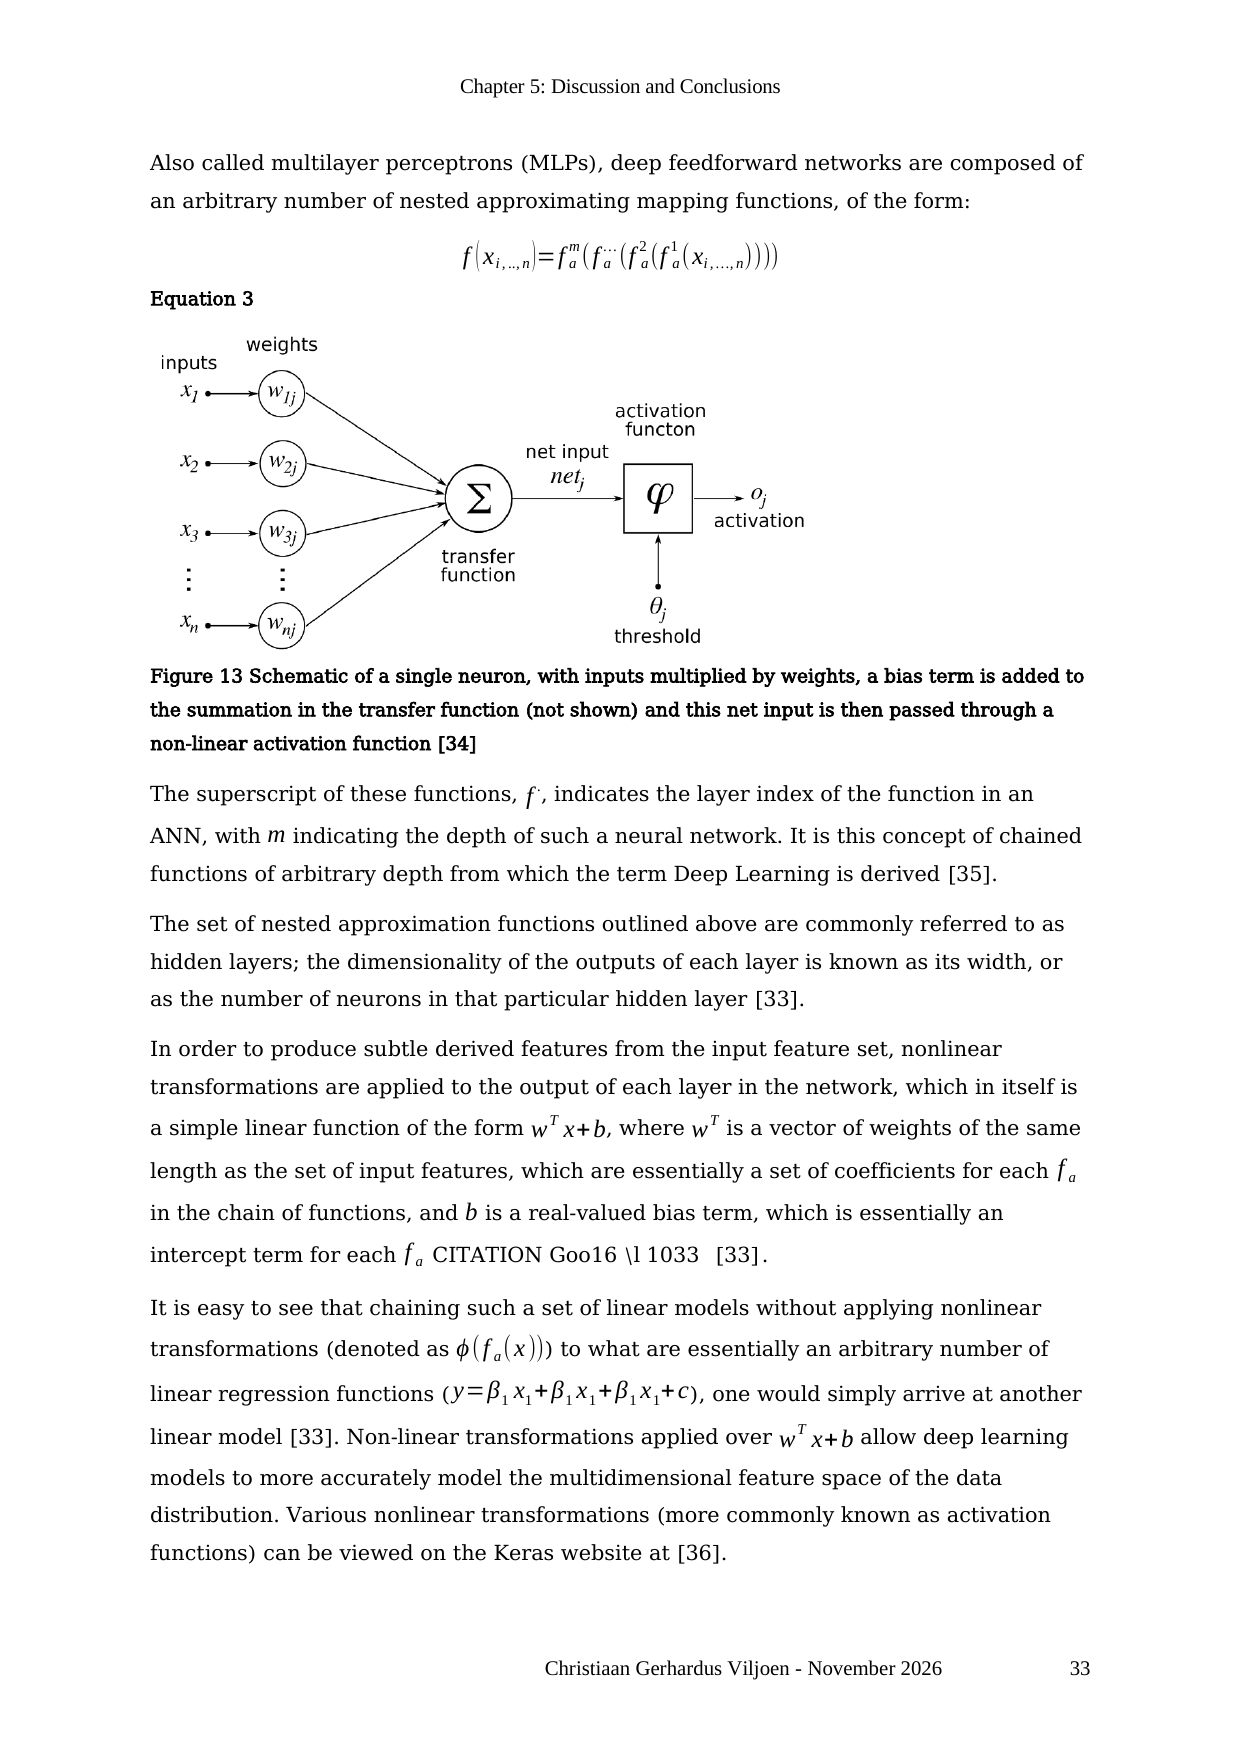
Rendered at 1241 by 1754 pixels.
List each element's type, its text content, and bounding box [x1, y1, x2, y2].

picture [150, 332, 821, 652]
text Figure 13 Schematic of a single neuron, with inputs multiplied by weights, a bias term is added to the summation in the transfer function (not shown) and this net input is then passed through a non-linear activation function [150, 664, 1090, 754]
text Equation 3 [150, 287, 1090, 309]
text In order to produce subtle derived features from the input feature set, nonlinear transformations are applied to the output of each layer in the network, which in itself is a simple linear function of the form , where is a vector of weights of the same length as the set of input features, which are essentially a set of coefficients for each in the chain of functions, and is a real-valued bias term, which is essentially an intercept term for each . [150, 1036, 1090, 1270]
text It is easy to see that chaining such a set of linear models without applying nonlinear transformations (denoted as ) to what are essentially an arbitrary number of linear regression functions (), one would simply arrive at another linear model . Non-linear transformations applied over allow deep learning models to more accurately model the multidimensional feature space of the data distribution. Various nonlinear transformations (more commonly known as activation functions) can be viewed on the Keras website at . [150, 1295, 1090, 1565]
text Also called multilayer perceptrons (MLPs), deep feedforward networks are composed of an arbitrary number of nested approximating mapping functions, of the form: [150, 150, 1090, 212]
text The superscript of these functions, , indicates the layer index of the function in an ANN, with indicating the depth of such a neural network. It is this concept of chained functions of arbitrary depth from which the term Deep Learning is derived . [150, 777, 1090, 886]
text The set of nested approximation functions outlined above are commonly referred to as hidden layers; the dimensionality of the outputs of each layer is known as its width, or as the number of neurons in that particular hidden layer. [150, 911, 1090, 1011]
